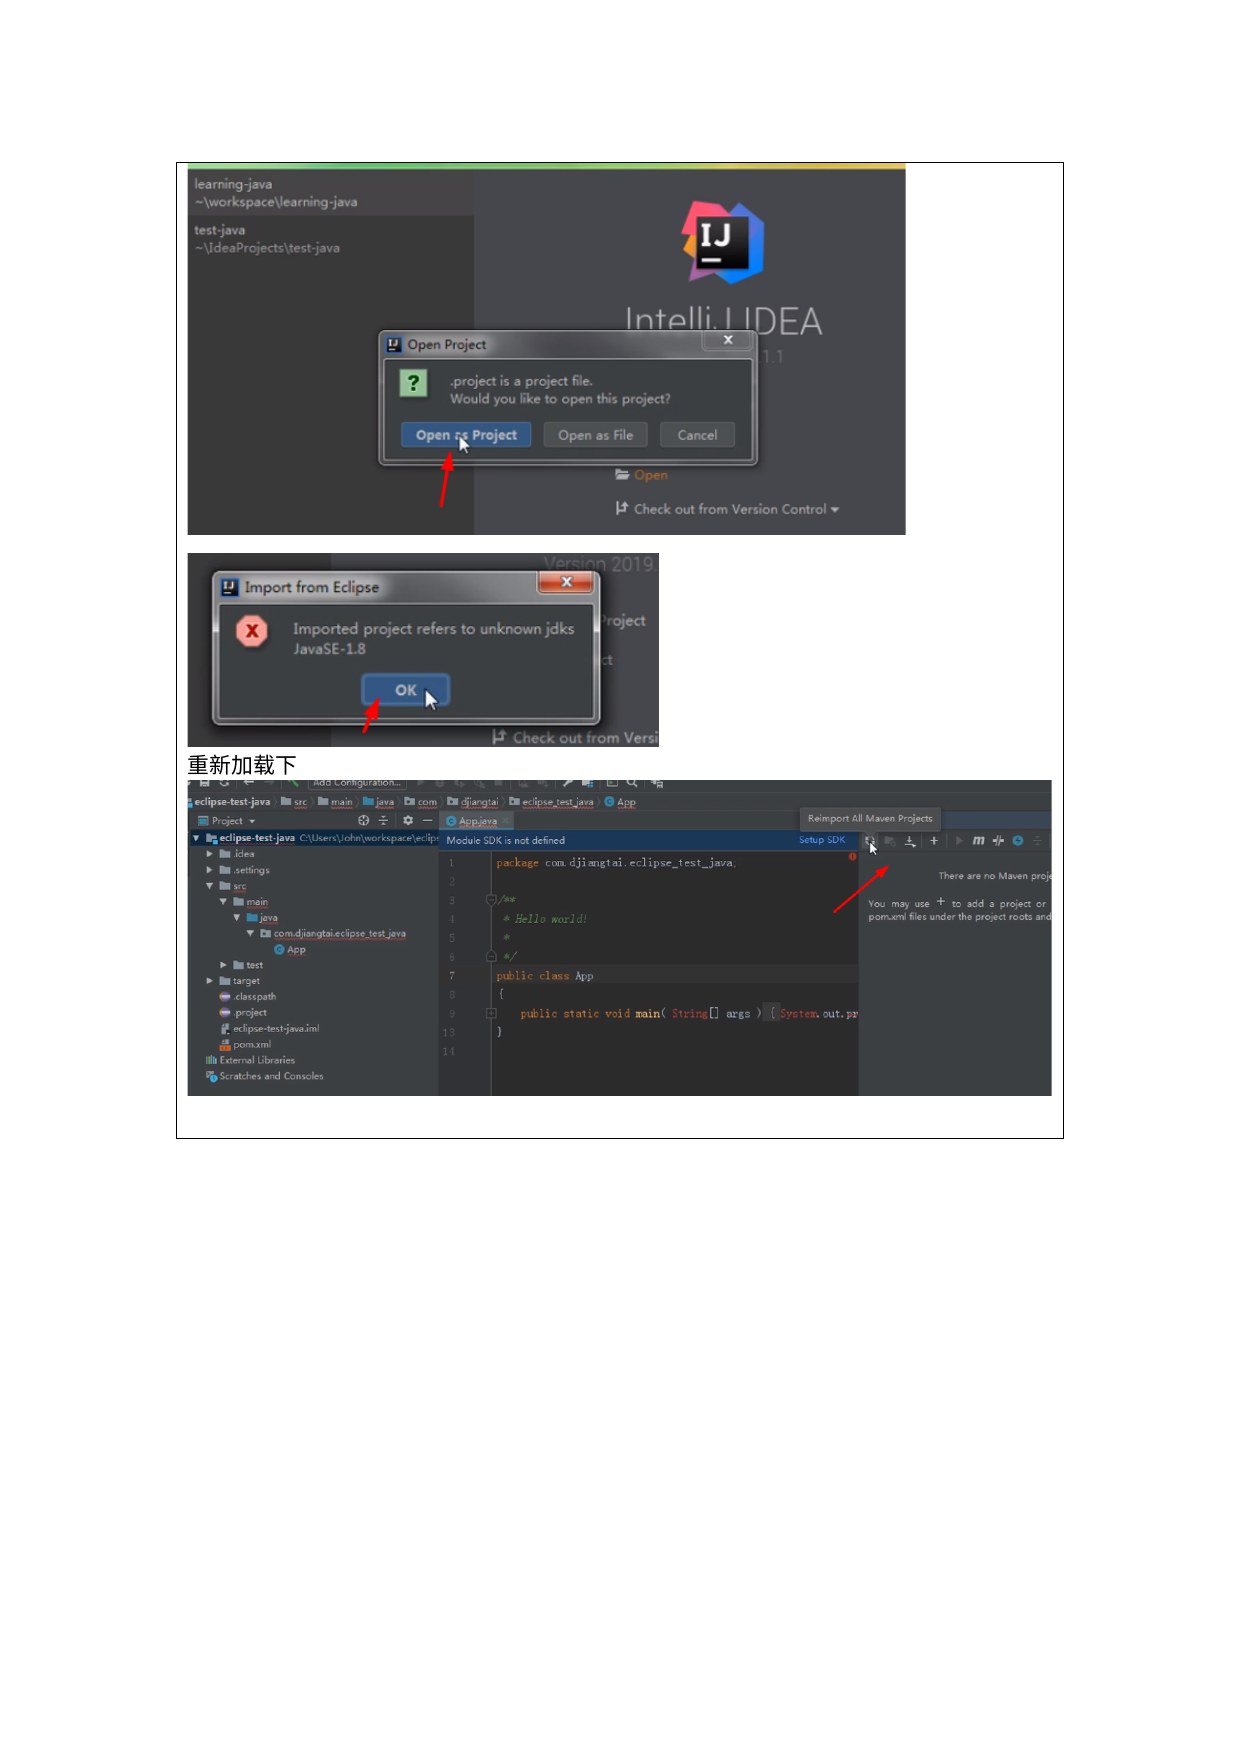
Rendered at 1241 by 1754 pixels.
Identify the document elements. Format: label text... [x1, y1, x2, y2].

picture [187, 780, 1052, 1096]
picture [187, 163, 906, 535]
table_header 重新加载下 [177, 163, 1063, 1138]
picture [187, 553, 659, 747]
